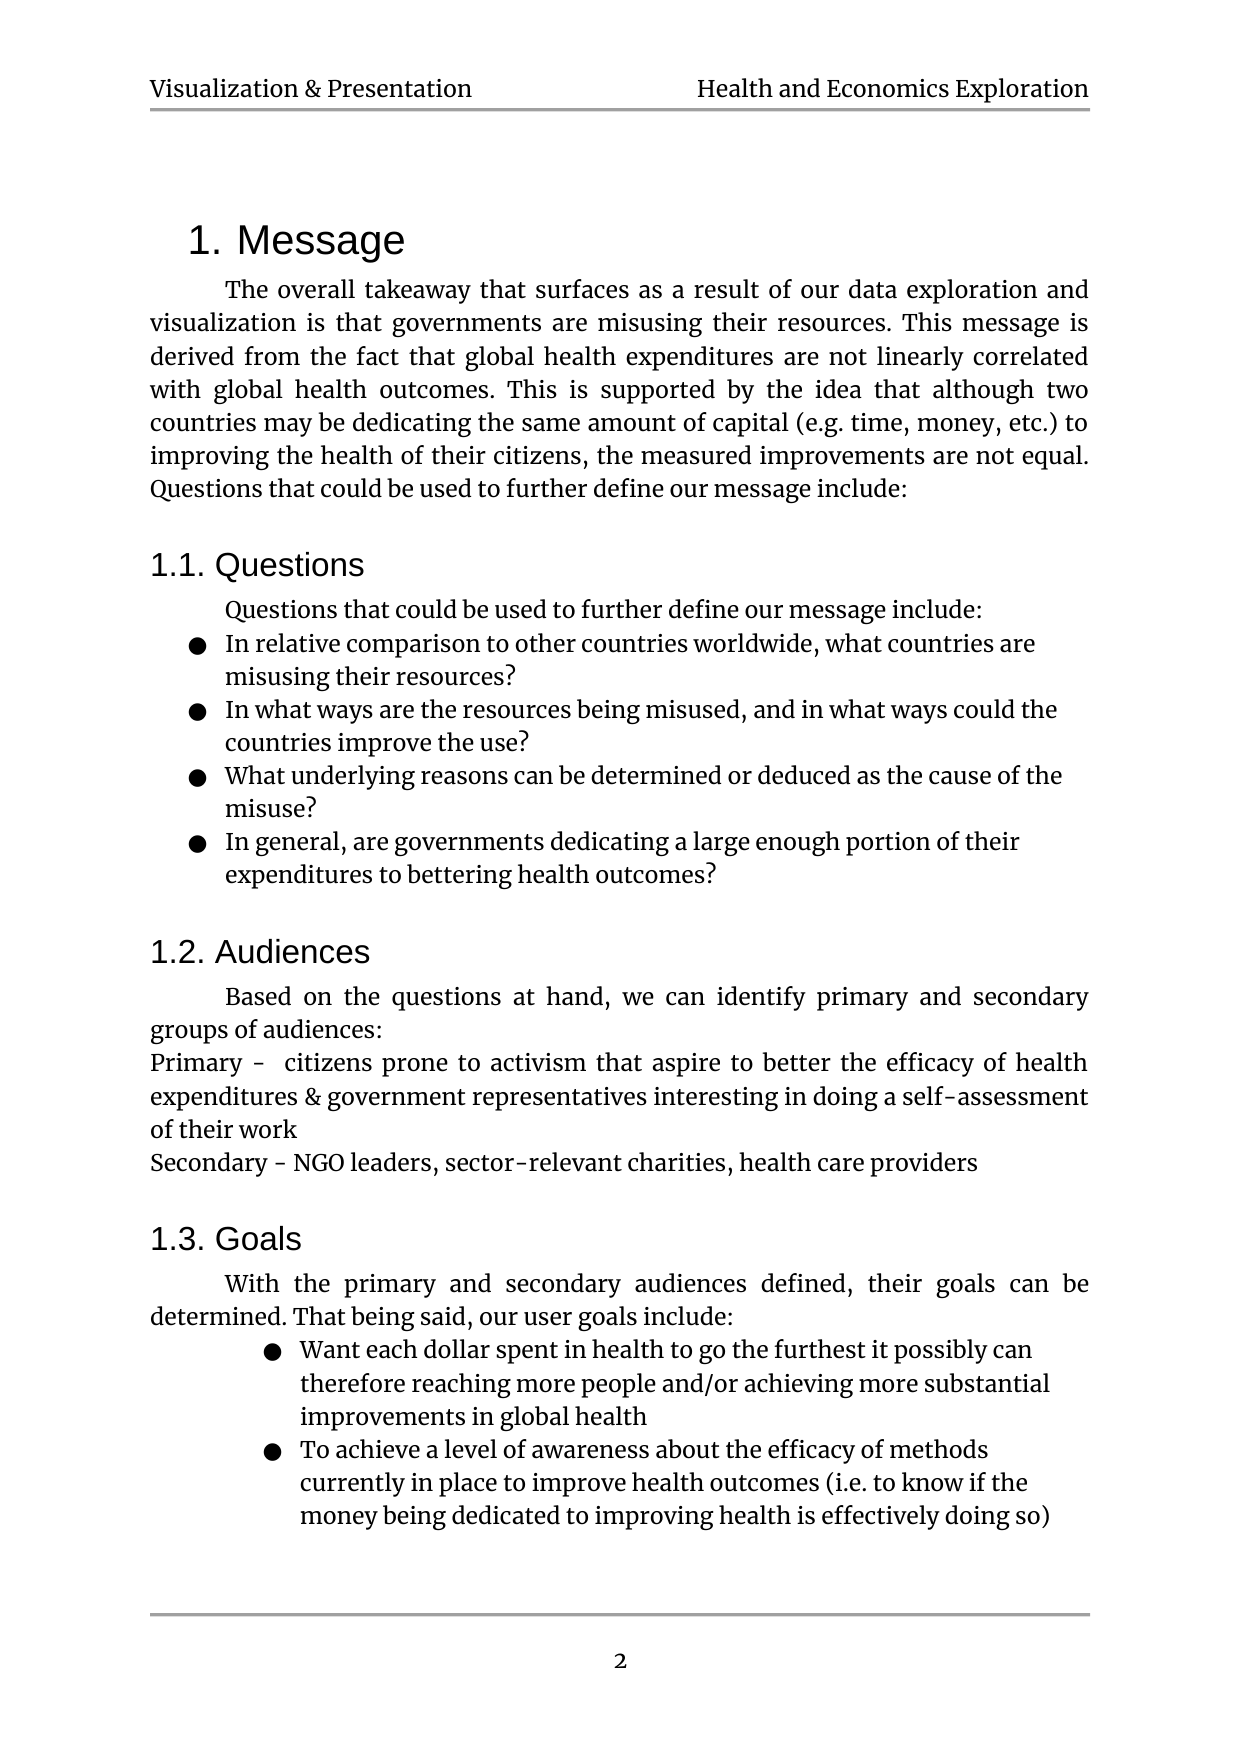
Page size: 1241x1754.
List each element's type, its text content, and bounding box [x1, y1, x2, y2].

subtitle 1.1. Questions [150, 545, 1090, 584]
subtitle 1.3. Goals [150, 1219, 1090, 1258]
subtitle Message [187, 216, 1090, 263]
list Want each dollar spent in health to go the furthest it possibly can therefore reaching more people and/or achieving more substantial improvements in global health [262, 1336, 1090, 1431]
text The overall takeaway that surfaces as a result of our data exploration and visualization is that governments are misusing their resources. This message is derived from the fact that global health expenditures are not linearly correlated with global health outcomes. This is supported by the idea that although two countries may be dedicating the same amount of capital (e.g. time, money, etc.) to improving the health of their citizens, the measured improvements are not equal. Questions that could be used to further define our message include: [150, 276, 1090, 504]
list In what ways are the resources being misused, and in what ways could the countries improve the use? [187, 696, 1090, 758]
list To achieve a level of awareness about the efficacy of methods currently in place to improve health outcomes (i.e. to know if the money being dedicated to improving health is effectively doing so) [262, 1436, 1090, 1531]
text Primary - citizens prone to activism that aspire to better the efficacy of health expenditures & government representatives interesting in doing a self-assessment of their work [150, 1049, 1090, 1144]
text Questions that could be used to further define our message include: [150, 596, 1090, 625]
text Based on the questions at hand, we can identify primary and secondary groups of audiences: [150, 983, 1090, 1045]
list In relative comparison to other countries worldwide, what countries are misusing their resources? [187, 629, 1090, 691]
text With the primary and secondary audiences defined, their goals can be determined. That being said, our user goals include: [150, 1270, 1090, 1332]
list In general, are governments dedicating a large enough portion of their expenditures to bettering health outcomes? [187, 828, 1090, 890]
list What underlying reasons can be determined or deduced as the cause of the misuse? [187, 762, 1090, 824]
text Secondary - NGO leaders, sector-relevant charities, health care providers [150, 1148, 1090, 1177]
subtitle 1.2. Audiences [150, 932, 1090, 970]
